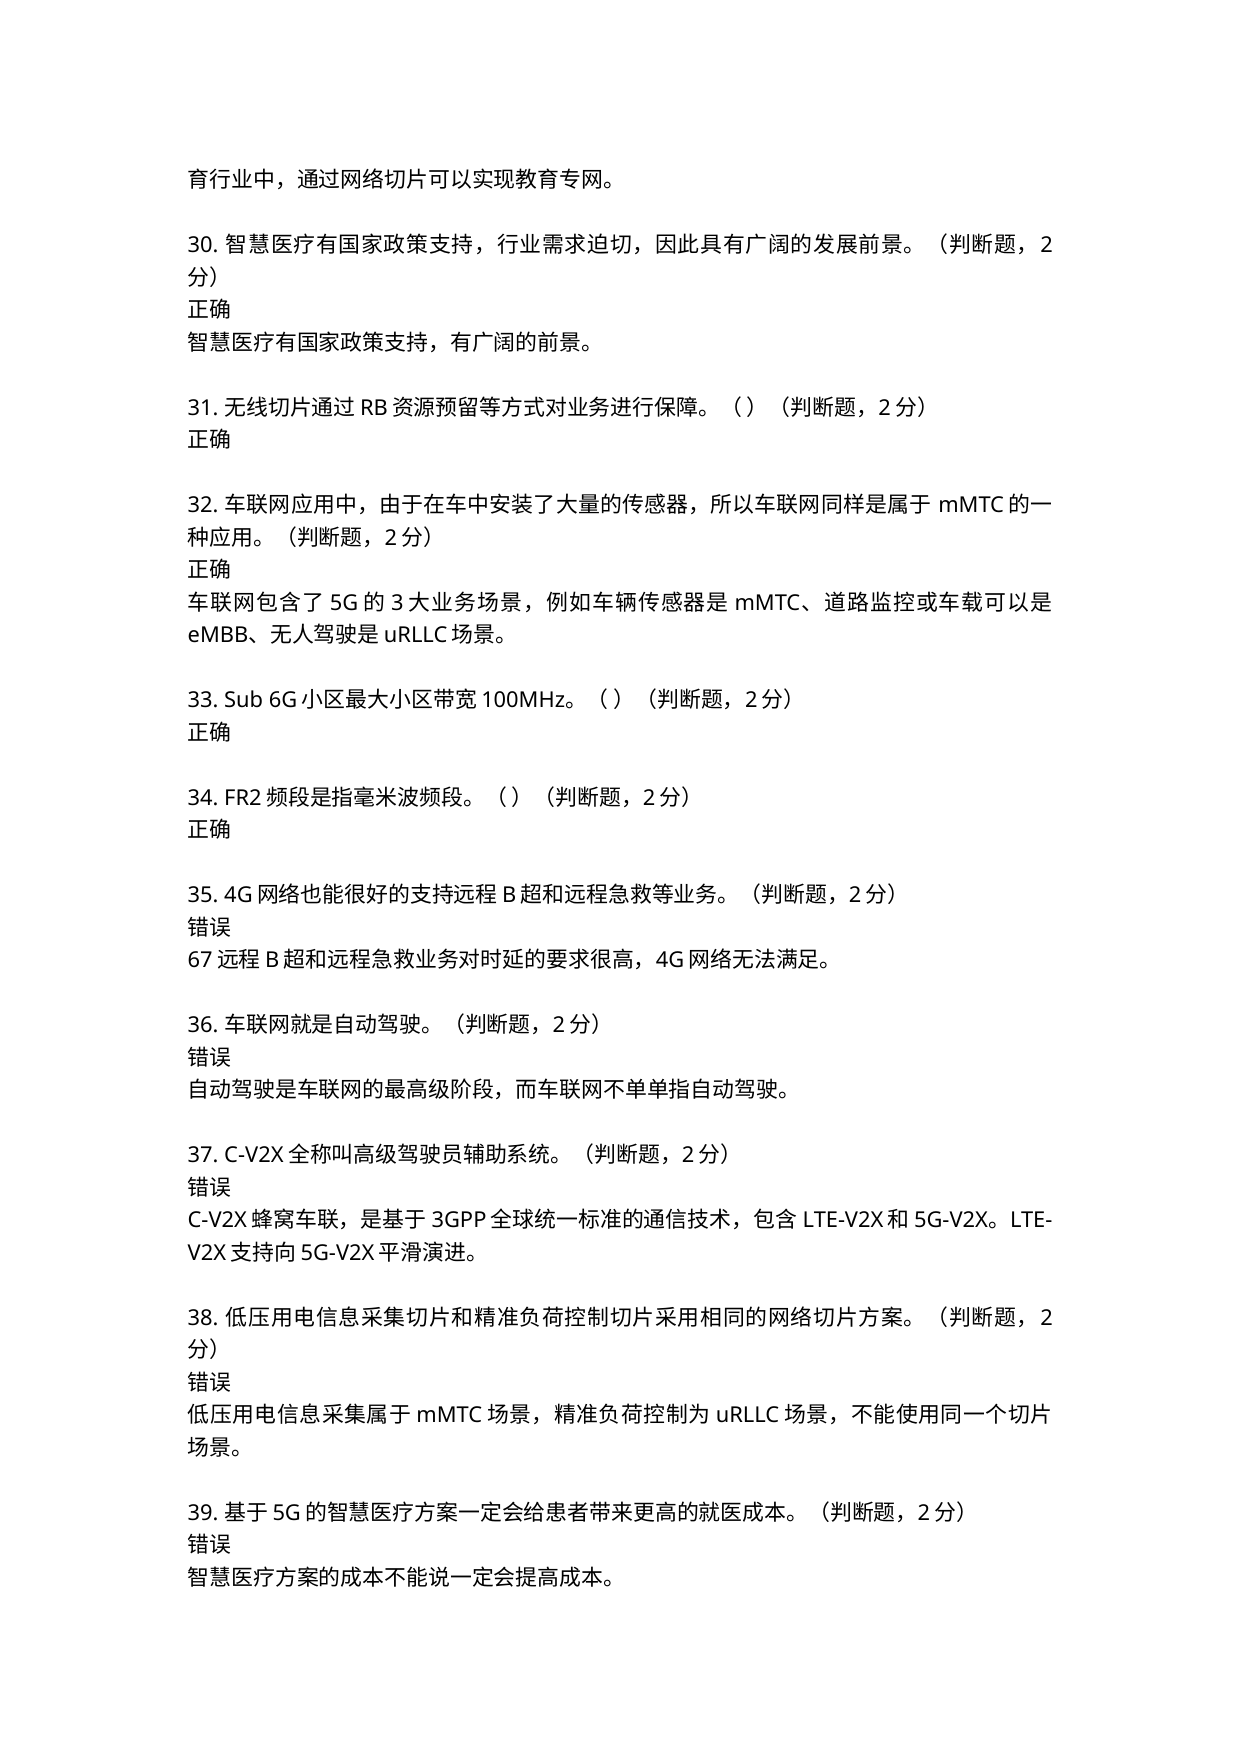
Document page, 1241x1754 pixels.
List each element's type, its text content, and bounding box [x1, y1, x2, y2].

text 39. 基于5G的智慧医疗方案一定会给患者带来更高的就医成本。（判断题，2分） [187, 1494, 1053, 1527]
text 错误 [187, 1169, 1053, 1202]
text 34. FR2频段是指毫米波频段。（ ）（判断题，2分） [187, 779, 1053, 812]
text 车联网包含了5G的3大业务场景，例如车辆传感器是mMTC、道路监控或车载可以是eMBB、无人驾驶是uRLLC场景。 [187, 584, 1053, 649]
text 错误 [187, 1364, 1053, 1397]
text 低压用电信息采集属于mMTC场景，精准负荷控制为uRLLC场景，不能使用同一个切片场景。 [187, 1397, 1053, 1462]
text 38. 低压用电信息采集切片和精准负荷控制切片采用相同的网络切片方案。（判断题，2分） [187, 1299, 1053, 1364]
text 正确 [187, 292, 1053, 324]
text 智慧医疗有国家政策支持，有广阔的前景。 [187, 324, 1053, 357]
text 30. 智慧医疗有国家政策支持，行业需求迫切，因此具有广阔的发展前景。（判断题，2分） [187, 227, 1053, 292]
text 35. 4G网络也能很好的支持远程B超和远程急救等业务。（判断题，2分） [187, 877, 1053, 909]
text 错误 [187, 909, 1053, 942]
text C-V2X蜂窝车联，是基于3GPP全球统一标准的通信技术，包含LTE-V2X和5G-V2X。LTE-V2X支持向5G-V2X平滑演进。 [187, 1202, 1053, 1267]
text 正确 [187, 714, 1053, 747]
text 32. 车联网应用中，由于在车中安装了大量的传感器，所以车联网同样是属于mMTC的一种应用。（判断题，2分） [187, 487, 1053, 552]
text 智慧医疗方案的成本不能说一定会提高成本。 [187, 1559, 1053, 1592]
text 37. C-V2X全称叫高级驾驶员辅助系统。（判断题，2分） [187, 1137, 1053, 1169]
text 错误 [187, 1527, 1053, 1559]
text 正确 [187, 812, 1053, 844]
text 正确 [187, 422, 1053, 454]
text 31. 无线切片通过RB资源预留等方式对业务进行保障。（ ）（判断题，2分） [187, 389, 1053, 422]
text 36. 车联网就是自动驾驶。（判断题，2分） [187, 1007, 1053, 1039]
text 67远程B超和远程急救业务对时延的要求很高，4G网络无法满足。 [187, 942, 1053, 974]
text 正确 [187, 552, 1053, 584]
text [187, 162, 1053, 194]
text 33. Sub 6G小区最大小区带宽100MHz。（ ）（判断题，2分） [187, 682, 1053, 714]
text 错误 [187, 1039, 1053, 1072]
text 自动驾驶是车联网的最高级阶段，而车联网不单单指自动驾驶。 [187, 1072, 1053, 1104]
